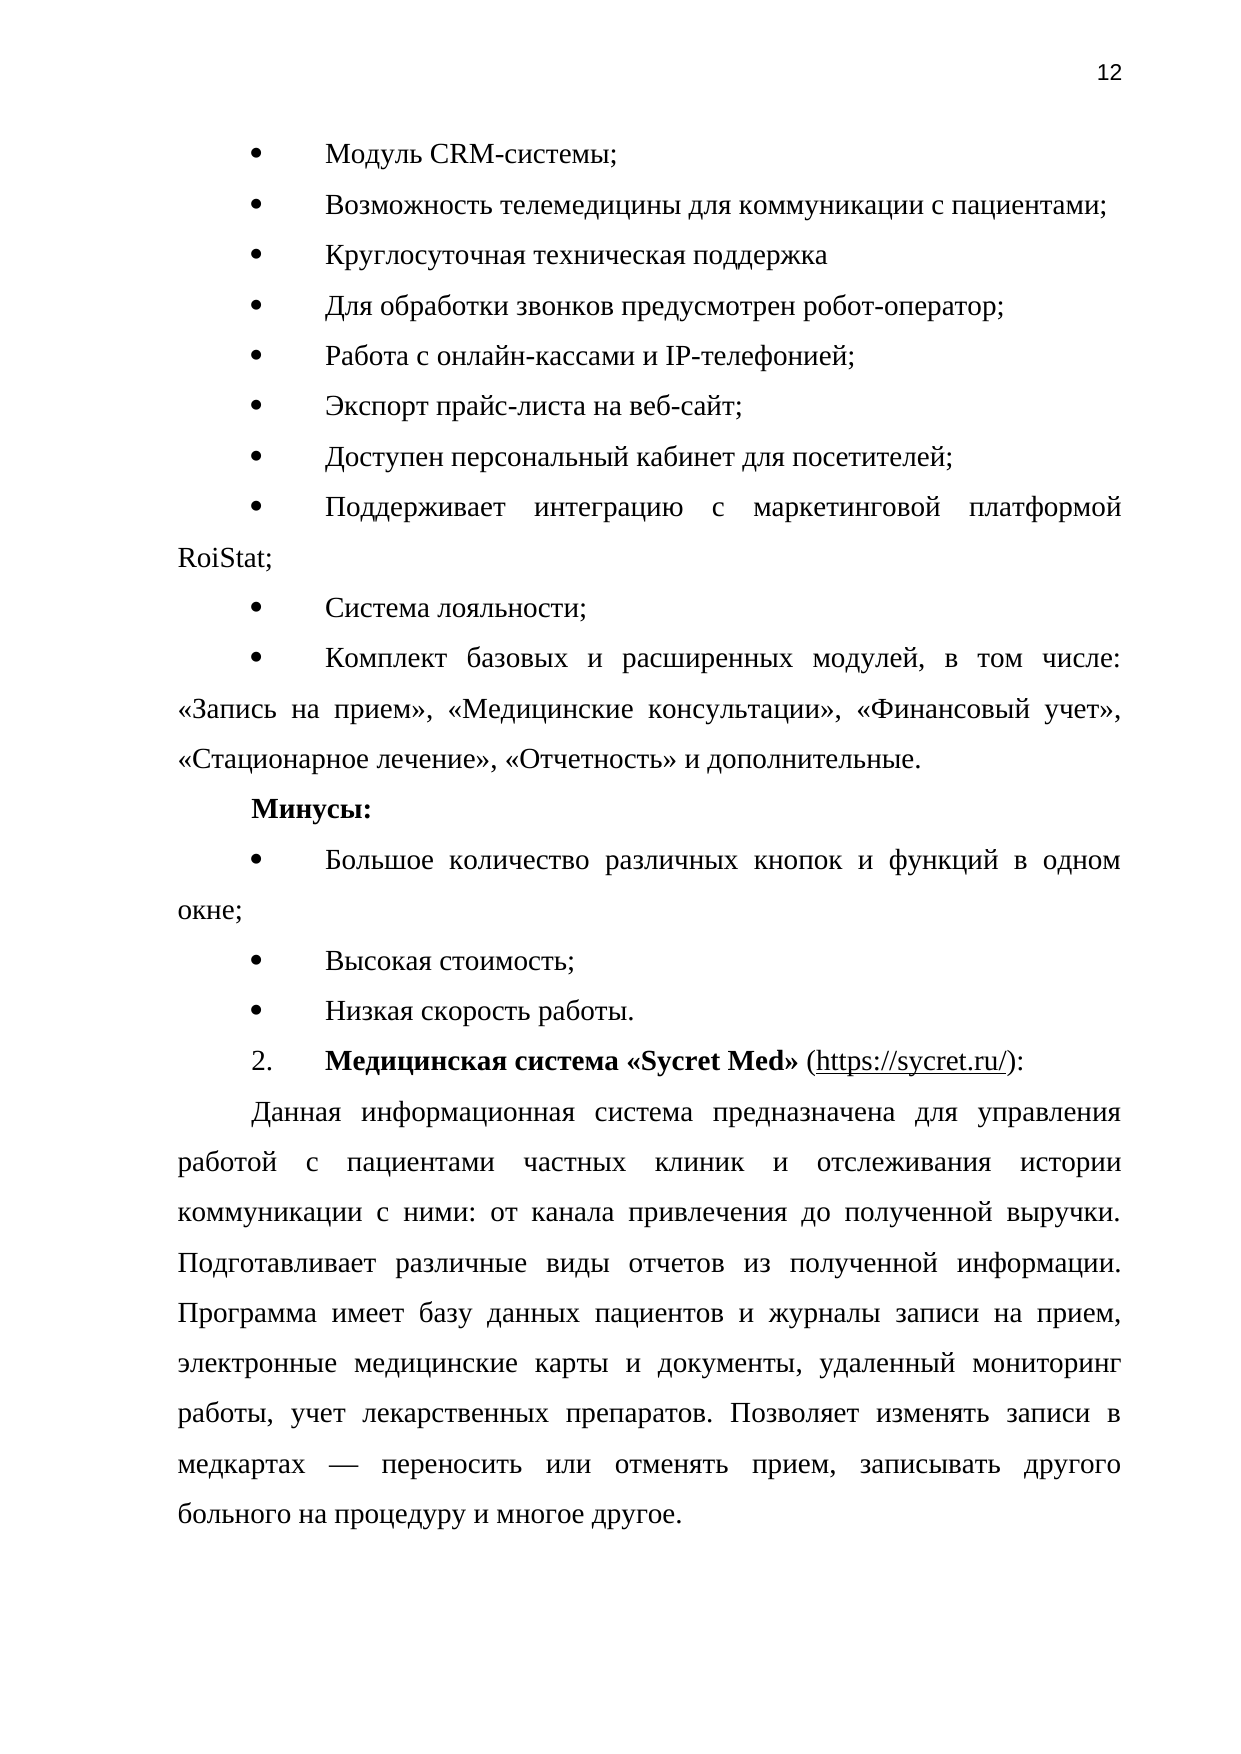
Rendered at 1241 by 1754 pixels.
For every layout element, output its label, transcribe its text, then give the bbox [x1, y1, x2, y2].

list Возможность телемедицины для коммуникации с пациентами; [177, 187, 1122, 221]
list Доступен персональный кабинет для посетителей; [177, 439, 1122, 473]
list Большое количество различных кнопок и функций в одном окне; [177, 842, 1122, 926]
list Для обработки звонков предусмотрен робот-оператор; [177, 288, 1122, 321]
list Медицинская система «Sycret Med» (https://sycret.ru/): [177, 1043, 1122, 1077]
list Система лояльности; [177, 590, 1122, 624]
list Модуль CRM-системы; [177, 136, 1122, 170]
text Данная информационная система предназначена для управления работой с пациентами частных клиник и отслеживания истории коммуникации с ними: от канала привлечения до полученной выручки. Подготавливает различные виды отчетов из полученной информации. Программа имеет базу данных пациентов и журналы записи на прием, электронные медицинские карты и документы, удаленный мониторинг работы, учет лекарственных препаратов. Позволяет изменять записи в медкартах — переносить или отменять прием, записывать другого больного на процедуру и многое другое. [177, 1094, 1122, 1530]
text Минусы: [177, 792, 1122, 825]
list Поддерживает интеграцию с маркетинговой платформой RoiStat; [177, 489, 1122, 573]
list Круглосуточная техническая поддержка [177, 237, 1122, 271]
list Низкая скорость работы. [177, 993, 1122, 1027]
list Высокая стоимость; [177, 943, 1122, 976]
list Комплект базовых и расширенных модулей, в том числе: «Запись на прием», «Медицинские консультации», «Финансовый учет», «Стационарное лечение», «Отчетность» и дополнительные. [177, 641, 1122, 775]
list Работа с онлайн-кассами и IP-телефонией; [177, 338, 1122, 372]
list Экспорт прайс-листа на веб-сайт; [177, 388, 1122, 422]
